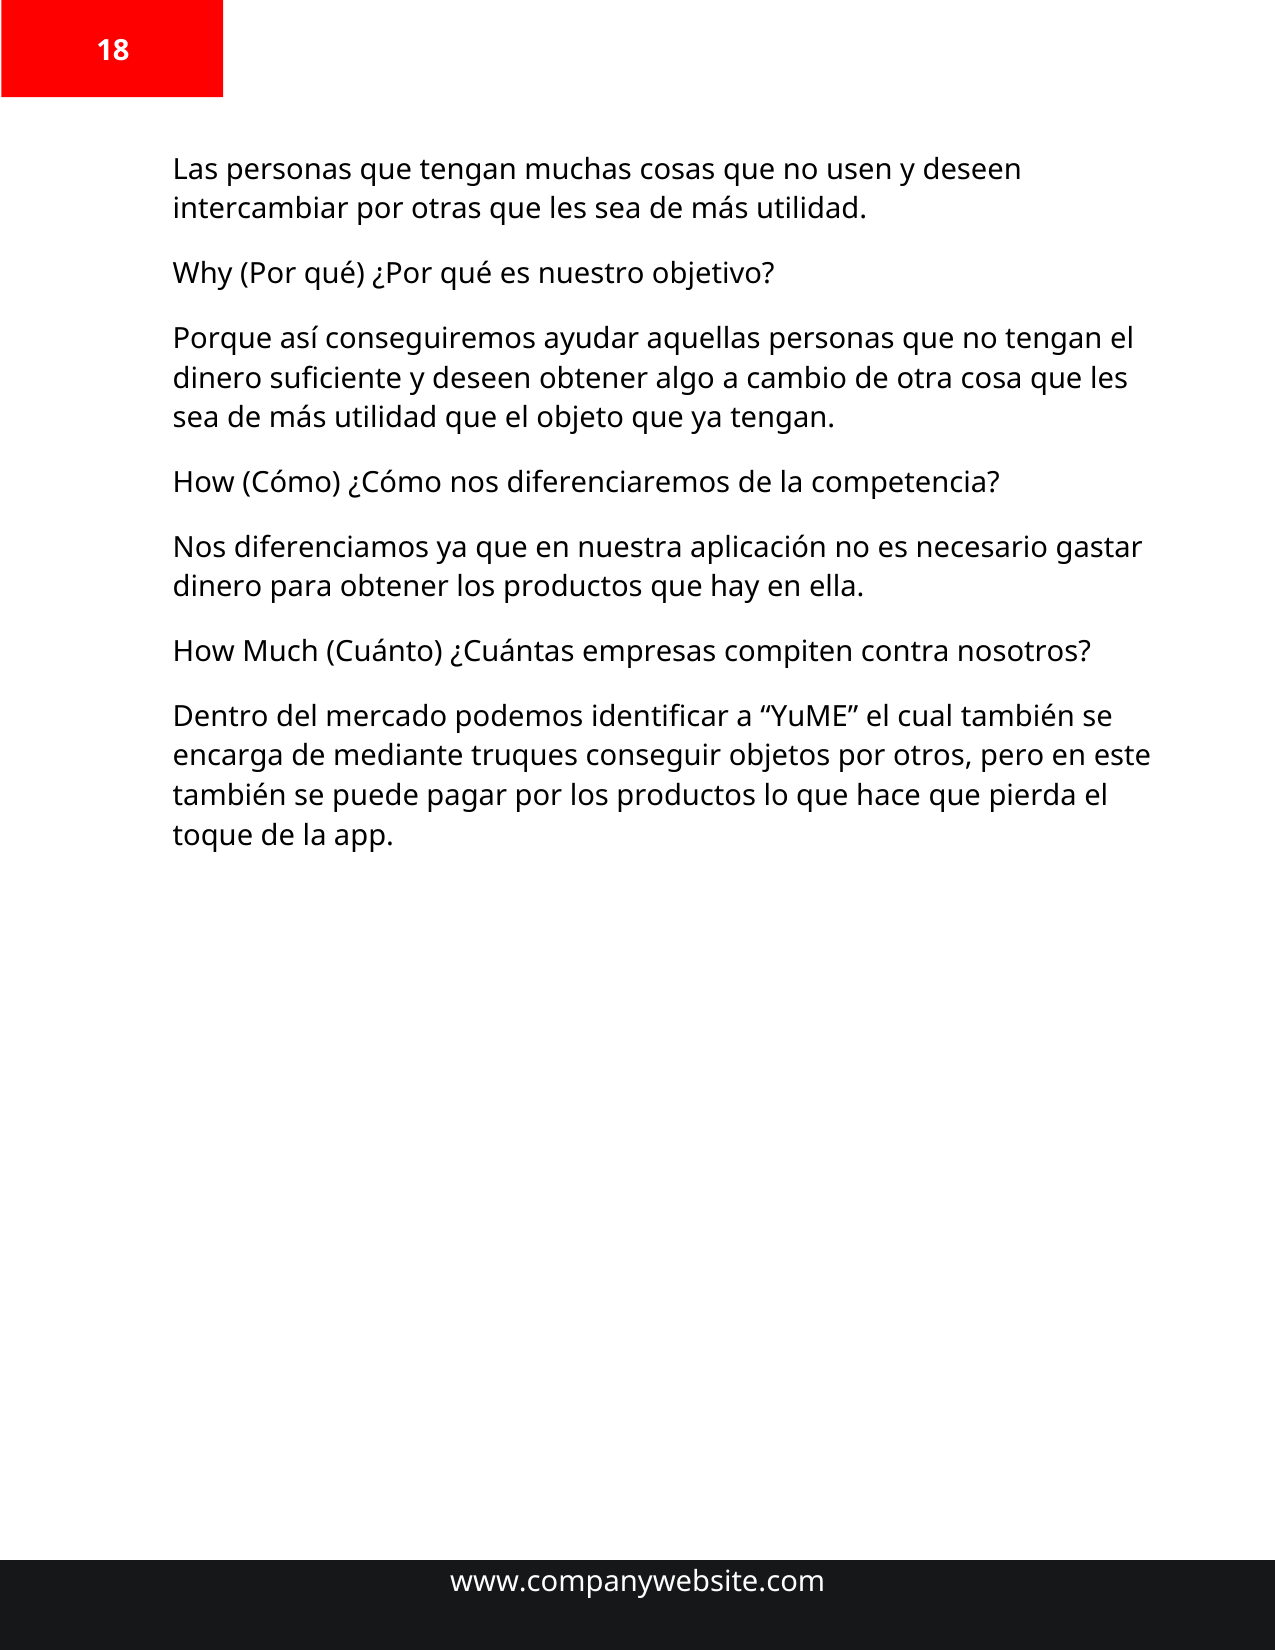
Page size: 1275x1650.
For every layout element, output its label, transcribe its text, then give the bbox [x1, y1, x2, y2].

subtitle Why (Por qué) ¿Por qué es nuestro objetivo? [172, 252, 1155, 292]
subtitle Las personas que tengan muchas cosas que no usen y deseen intercambiar por otras que les sea de más utilidad. [172, 148, 1155, 227]
subtitle How (Cómo) ¿Cómo nos diferenciaremos de la competencia? [172, 461, 1155, 501]
subtitle Nos diferenciamos ya que en nuestra aplicación no es necesario gastar dinero para obtener los productos que hay en ella. [172, 526, 1155, 605]
subtitle Porque así conseguiremos ayudar aquellas personas que no tengan el dinero suficiente y deseen obtener algo a cambio de otra cosa que les sea de más utilidad que el objeto que ya tengan. [172, 317, 1155, 436]
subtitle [172, 695, 1155, 1517]
subtitle How Much (Cuánto) ¿Cuántas empresas compiten contra nosotros? [172, 630, 1155, 670]
